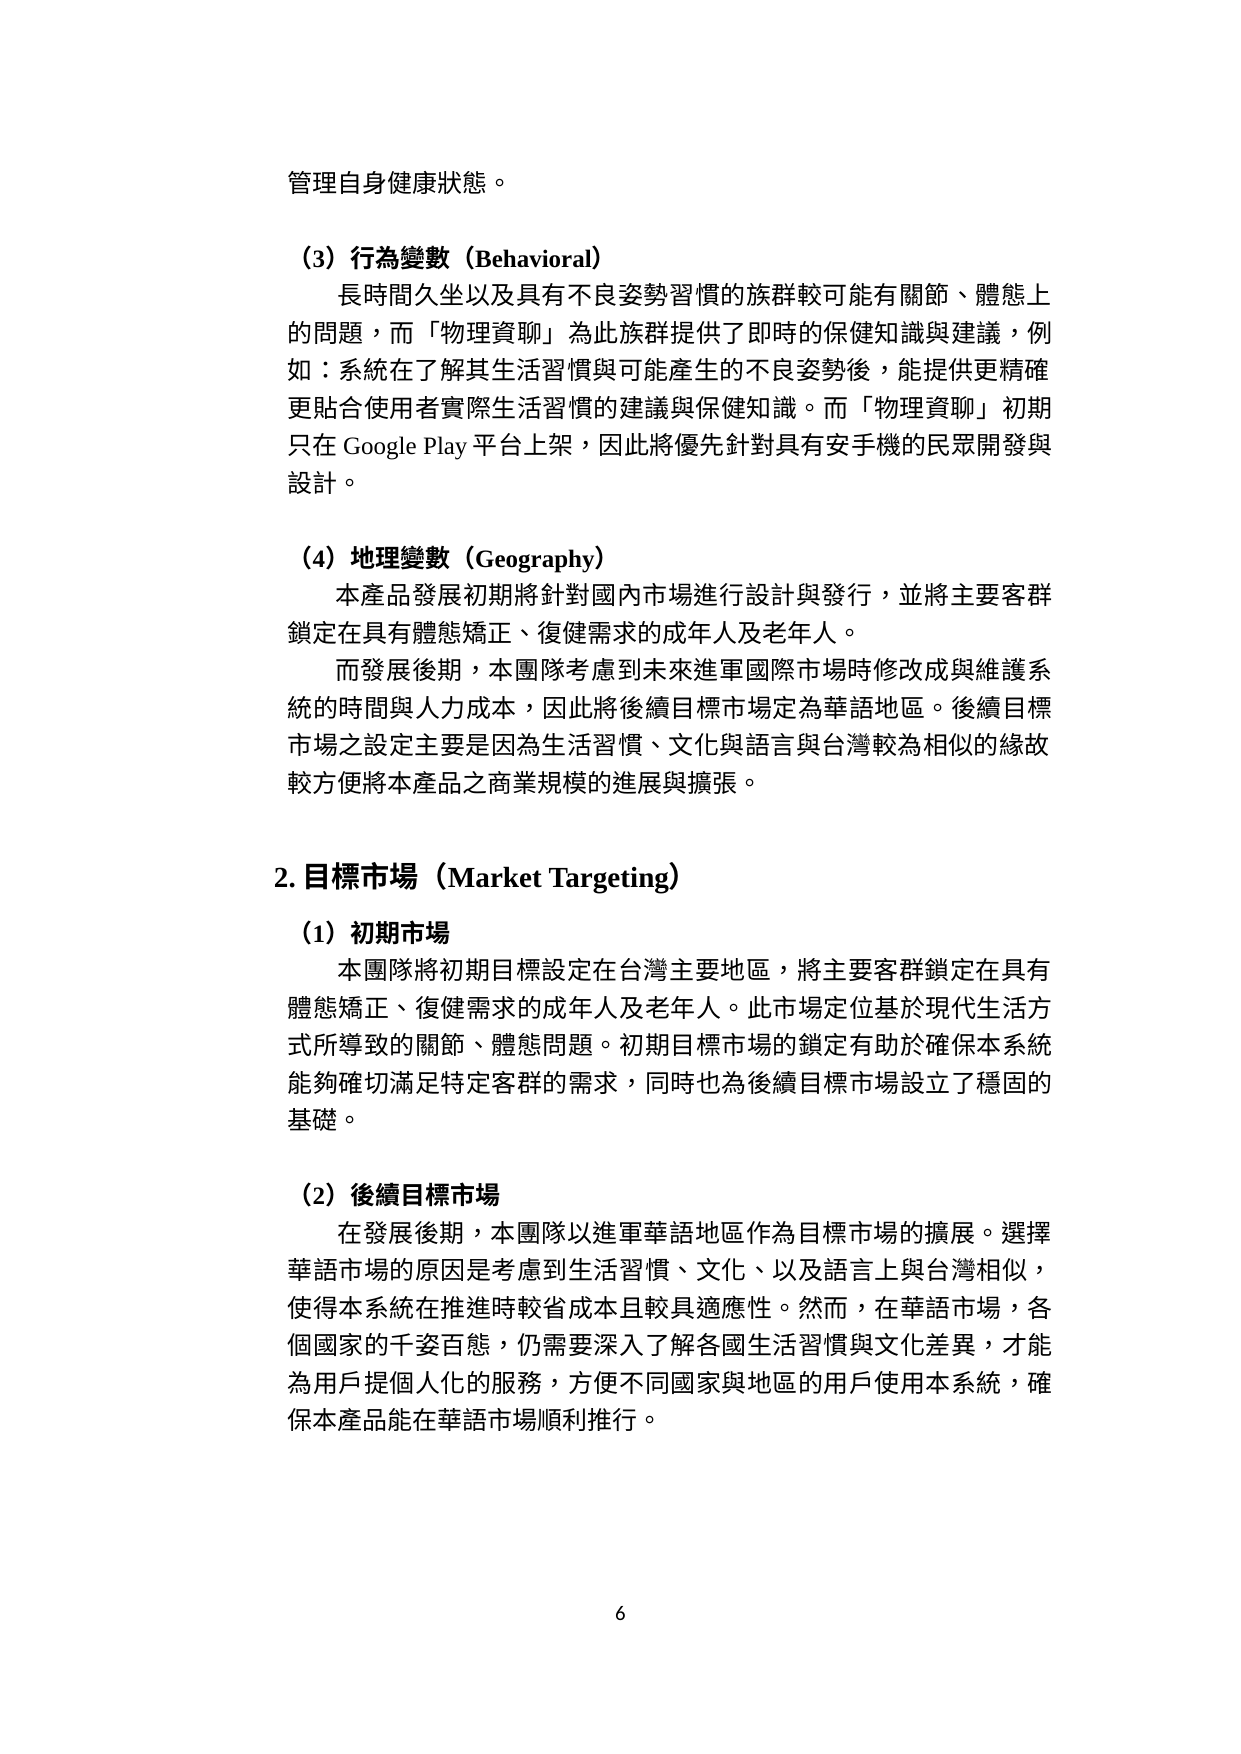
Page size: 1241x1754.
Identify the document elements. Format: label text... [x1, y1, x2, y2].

text 長時間久坐以及具有不良姿勢習慣的族群較可能有關節、體態上的問題，而「物理資聊」為此族群提供了即時的保健知識與建議，例如：系統在了解其生活習慣與可能產生的不良姿勢後，能提供更精確、更貼合使用者實際生活習慣的建議與保健知識。而「物理資聊」初期只在Google Play平台上架，因此將優先針對具有安手機的民眾開發與設計。 [287, 275, 1053, 500]
text （3）行為變數（Behavioral） [237, 237, 1053, 275]
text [287, 162, 1053, 200]
text （4）地理變數（Geography） [237, 537, 1053, 575]
text 在發展後期，本團隊以進軍華語地區作為目標市場的擴展。選擇華語市場的原因是考慮到生活習慣、文化、以及語言上與台灣相似，使得本系統在推進時較省成本且較具適應性。然而，在華語市場，各個國家的千姿百態，仍需要深入了解各國生活習慣與文化差異，才能為用戶提個人化的服務，方便不同國家與地區的用戶使用本系統，確保本產品能在華語市場順利推行。 [287, 1212, 1053, 1437]
text 本團隊將初期目標設定在台灣主要地區，將主要客群鎖定在具有體態矯正、復健需求的成年人及老年人。此市場定位基於現代生活方式所導致的關節、體態問題。初期目標市場的鎖定有助於確保本系統能夠確切滿足特定客群的需求，同時也為後續目標市場設立了穩固的基礎。 [287, 950, 1053, 1137]
text （2）後續目標市場 [237, 1175, 1053, 1212]
text （1）初期市場 [237, 912, 1053, 950]
text 2. 目標市場（Market Targeting） [187, 837, 1053, 912]
text 而發展後期，本團隊考慮到未來進軍國際市場時修改成與維護系統的時間與人力成本，因此將後續目標市場定為華語地區。後續目標市場之設定主要是因為生活習慣、文化與語言與台灣較為相似的緣故，較方便將本產品之商業規模的進展與擴張。 [287, 650, 1053, 800]
text 本產品發展初期將針對國內市場進行設計與發行，並將主要客群鎖定在具有體態矯正、復健需求的成年人及老年人。 [287, 575, 1053, 650]
